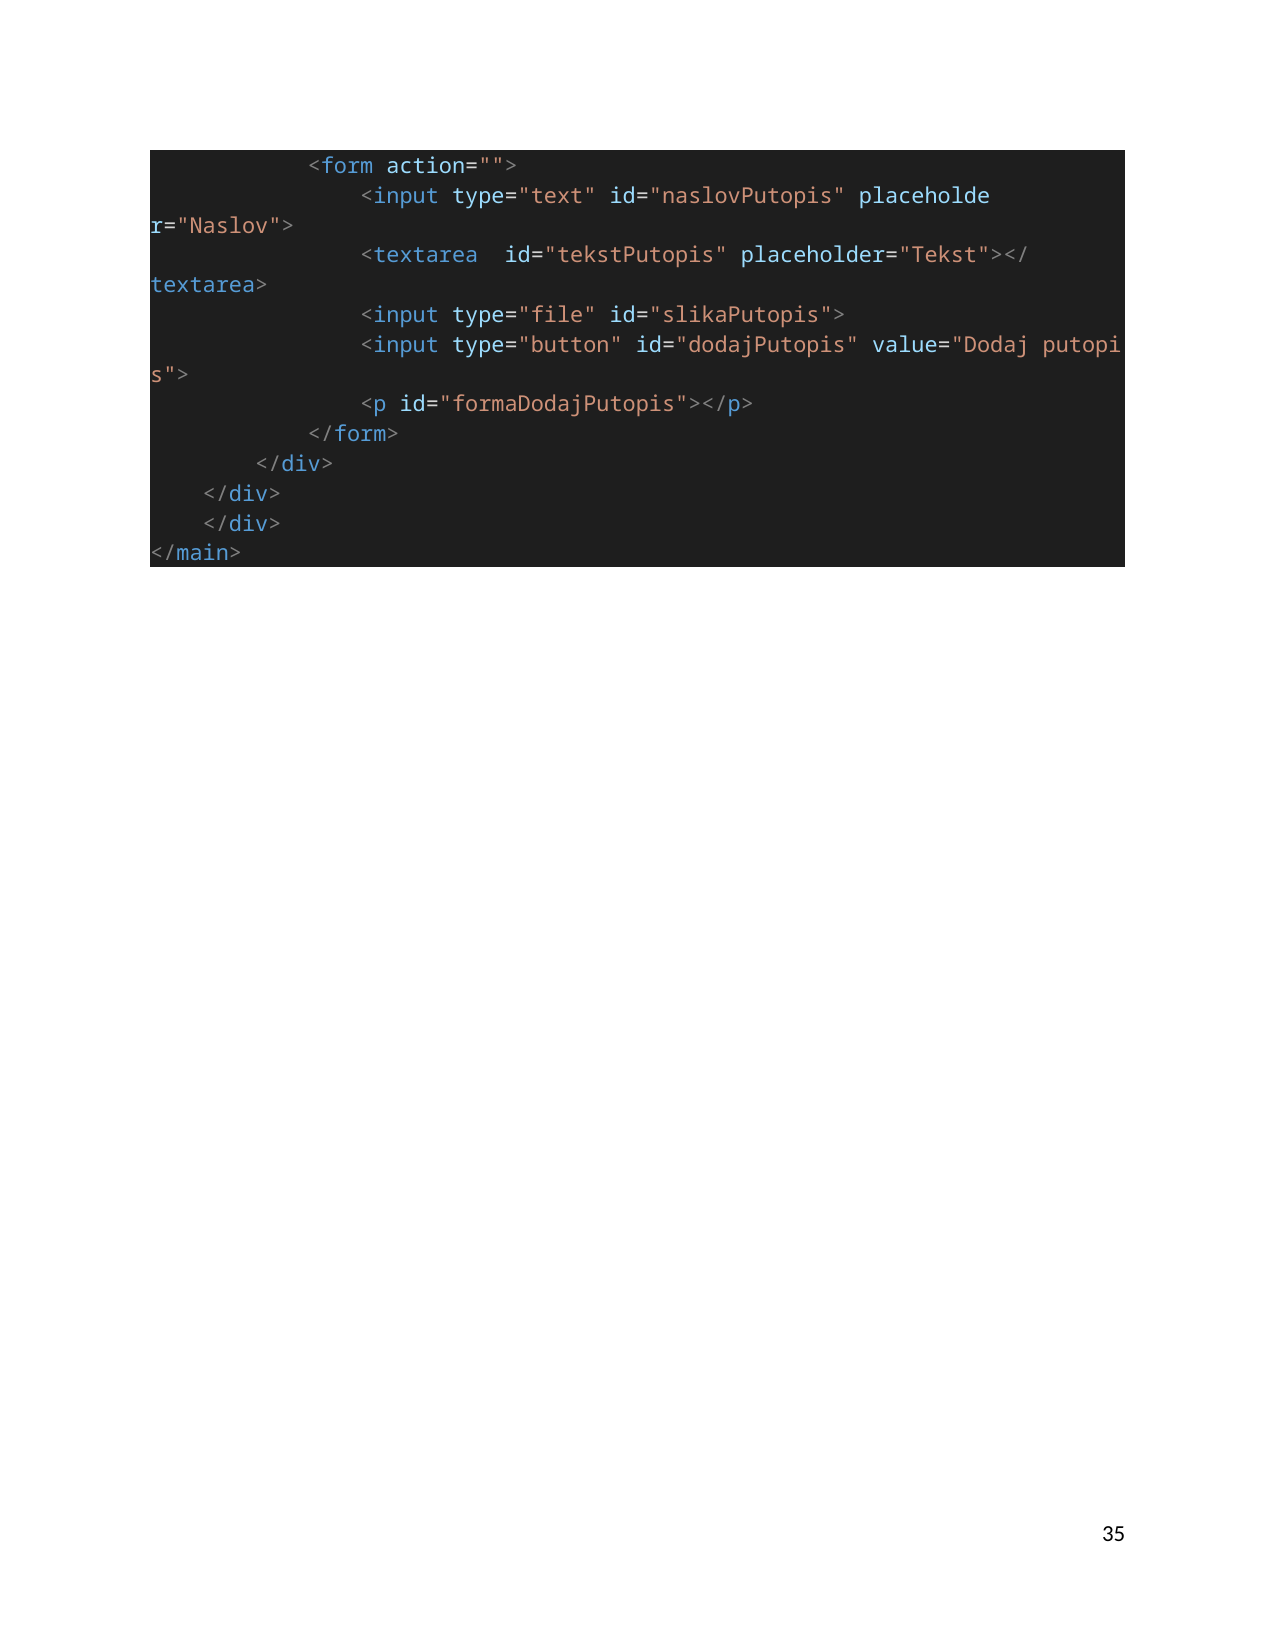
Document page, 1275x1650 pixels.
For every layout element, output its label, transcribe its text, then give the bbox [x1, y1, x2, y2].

text <form action=""> [150, 150, 1125, 180]
text <input type="file" id="slikaPutopis"> [150, 299, 1125, 329]
text </div> [150, 507, 1125, 537]
text </form> [150, 418, 1125, 448]
text <input type="button" id="dodajPutopis" value="Dodaj putopis"> [150, 329, 1125, 388]
text <input type="text" id="naslovPutopis" placeholder="Naslov"> [150, 180, 1125, 239]
text <textarea id="tekstPutopis" placeholder="Tekst"></textarea> [150, 239, 1125, 299]
text <p id="formaDodajPutopis"></p> [150, 388, 1125, 418]
text </div> [150, 448, 1125, 478]
text </main> [150, 537, 1125, 567]
text </div> [150, 478, 1125, 507]
